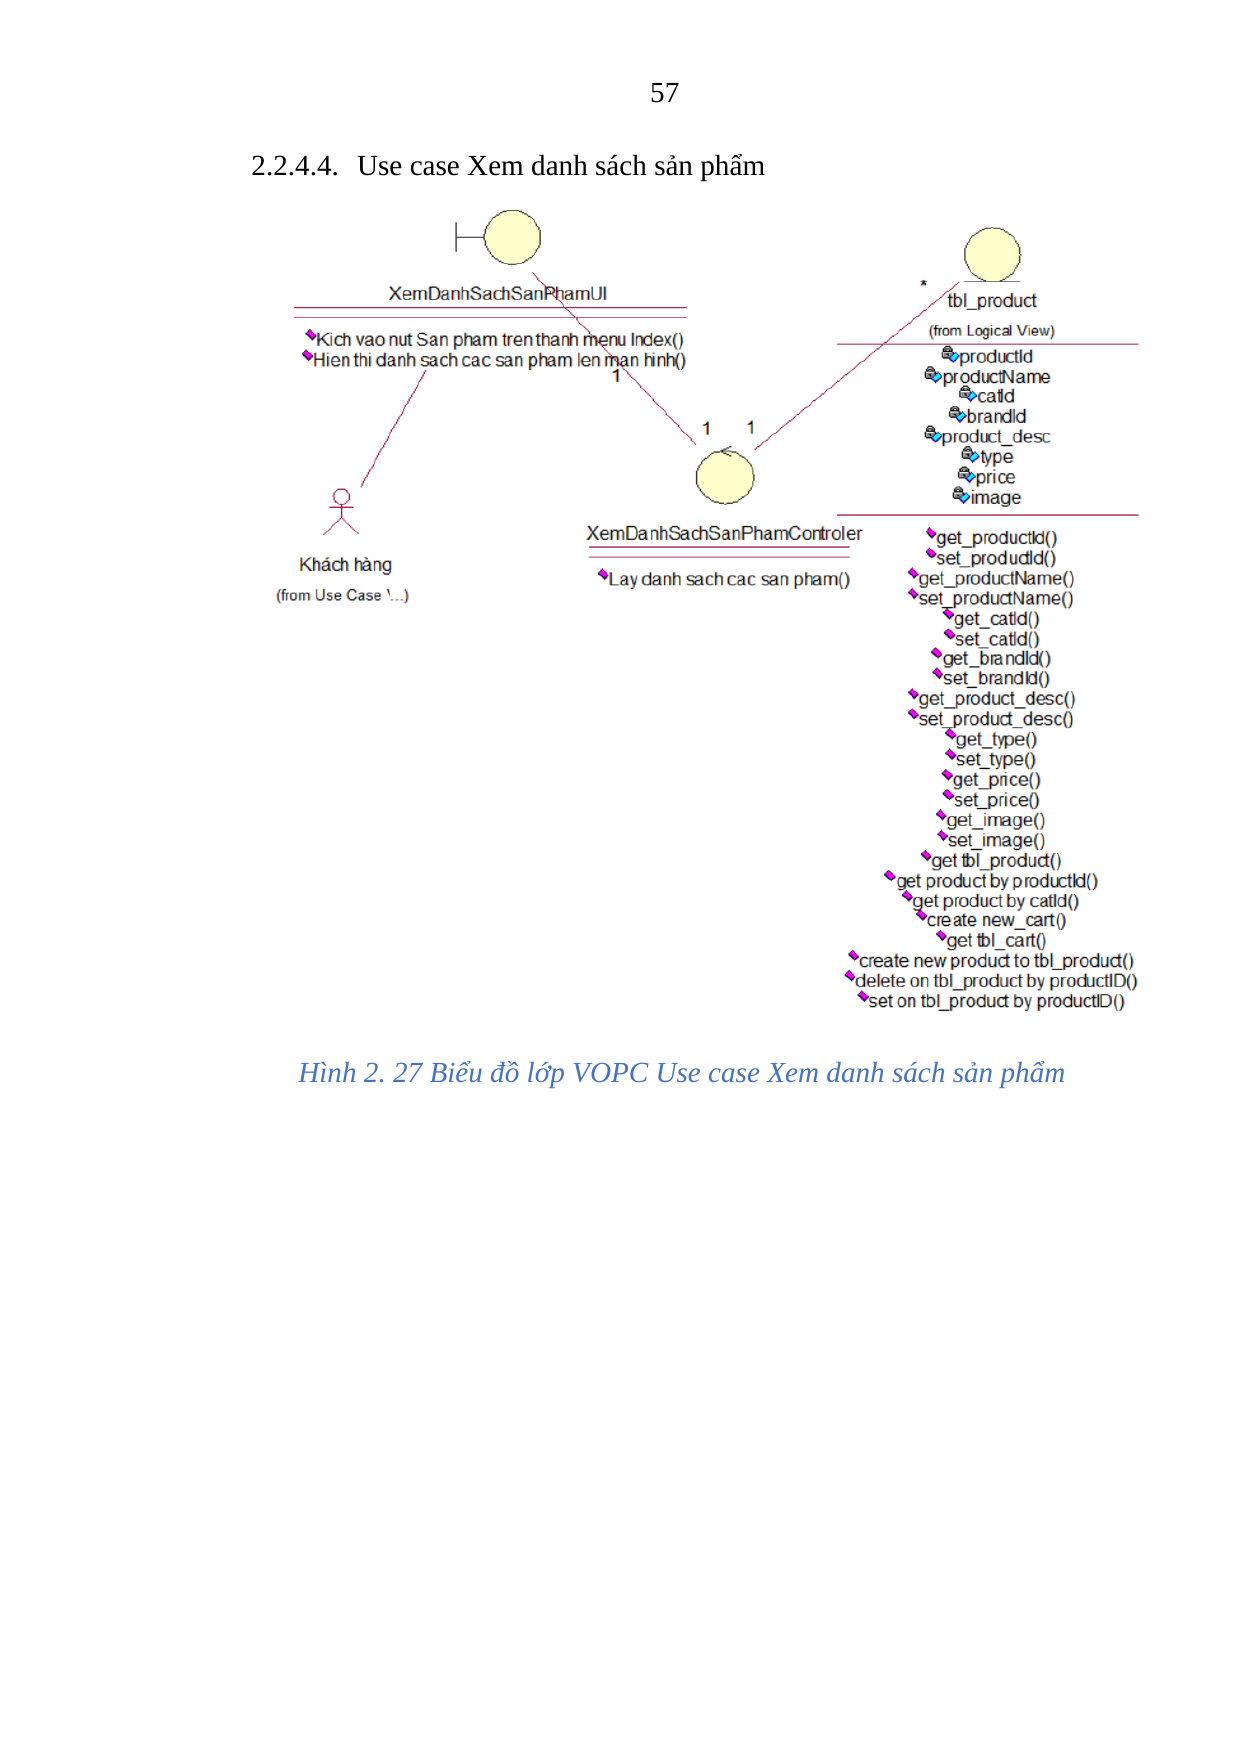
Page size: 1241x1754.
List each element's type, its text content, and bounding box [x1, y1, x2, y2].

list Use case Xem danh sách sản phẩm [251, 148, 1122, 181]
text Hình 2. 27 Biểu đồ lớp VOPC Use case Xem danh sách sản phẩm [244, 1055, 1122, 1089]
picture [244, 210, 1160, 1022]
